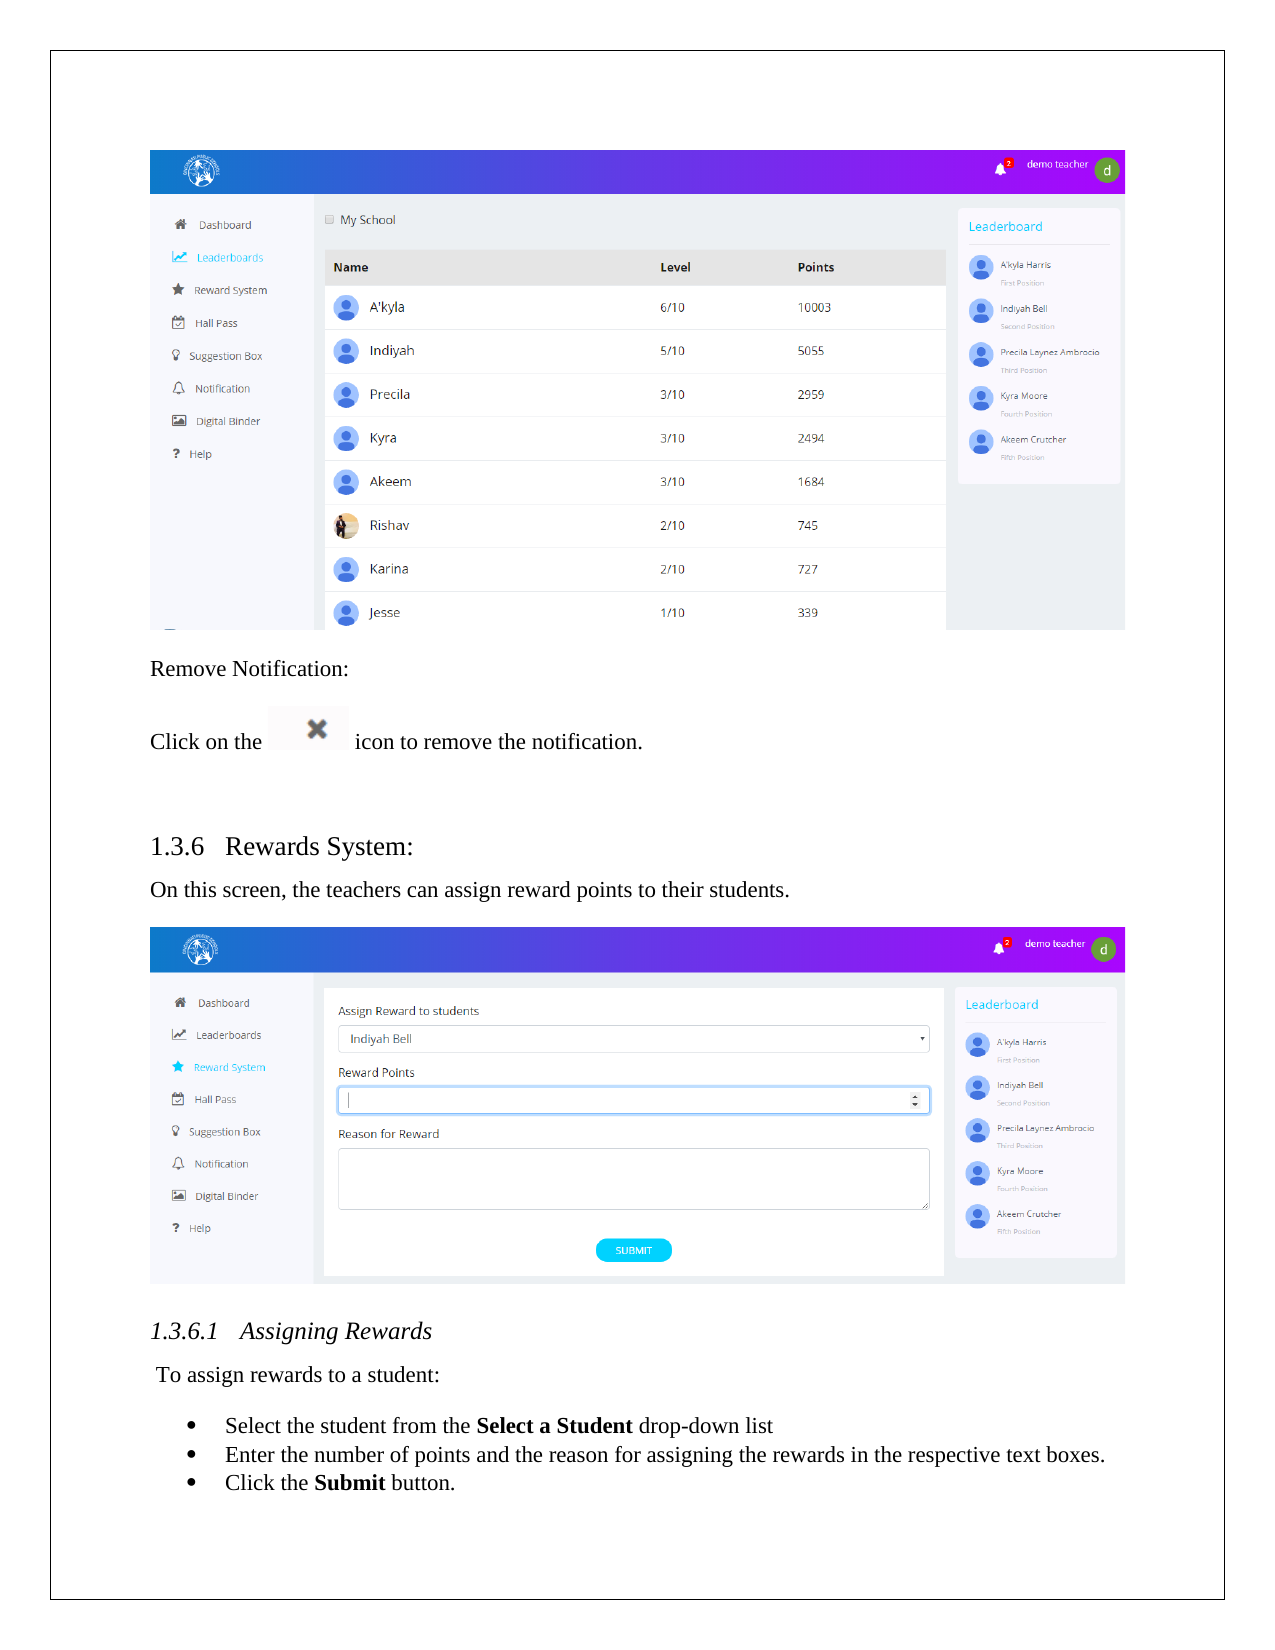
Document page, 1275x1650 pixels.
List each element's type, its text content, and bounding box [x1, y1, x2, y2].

list Click the Submit button. [187, 1469, 1125, 1496]
text Click on the icon to remove the notification. [150, 706, 1125, 755]
subtitle Assigning Rewards [150, 1316, 1125, 1345]
picture [150, 927, 1125, 1291]
text On this screen, the teachers can assign reward points to their students. [150, 876, 1125, 903]
text To assign rewards to a student: [150, 1362, 1125, 1388]
subtitle Rewards System: [150, 830, 1125, 862]
picture [267, 706, 349, 750]
picture [150, 150, 1125, 630]
list Select the student from the Select a Student drop-down list [187, 1413, 1125, 1439]
list Enter the number of points and the reason for assigning the rewards in the respective text boxes. [187, 1441, 1125, 1467]
text Remove Notification: [150, 655, 1125, 681]
